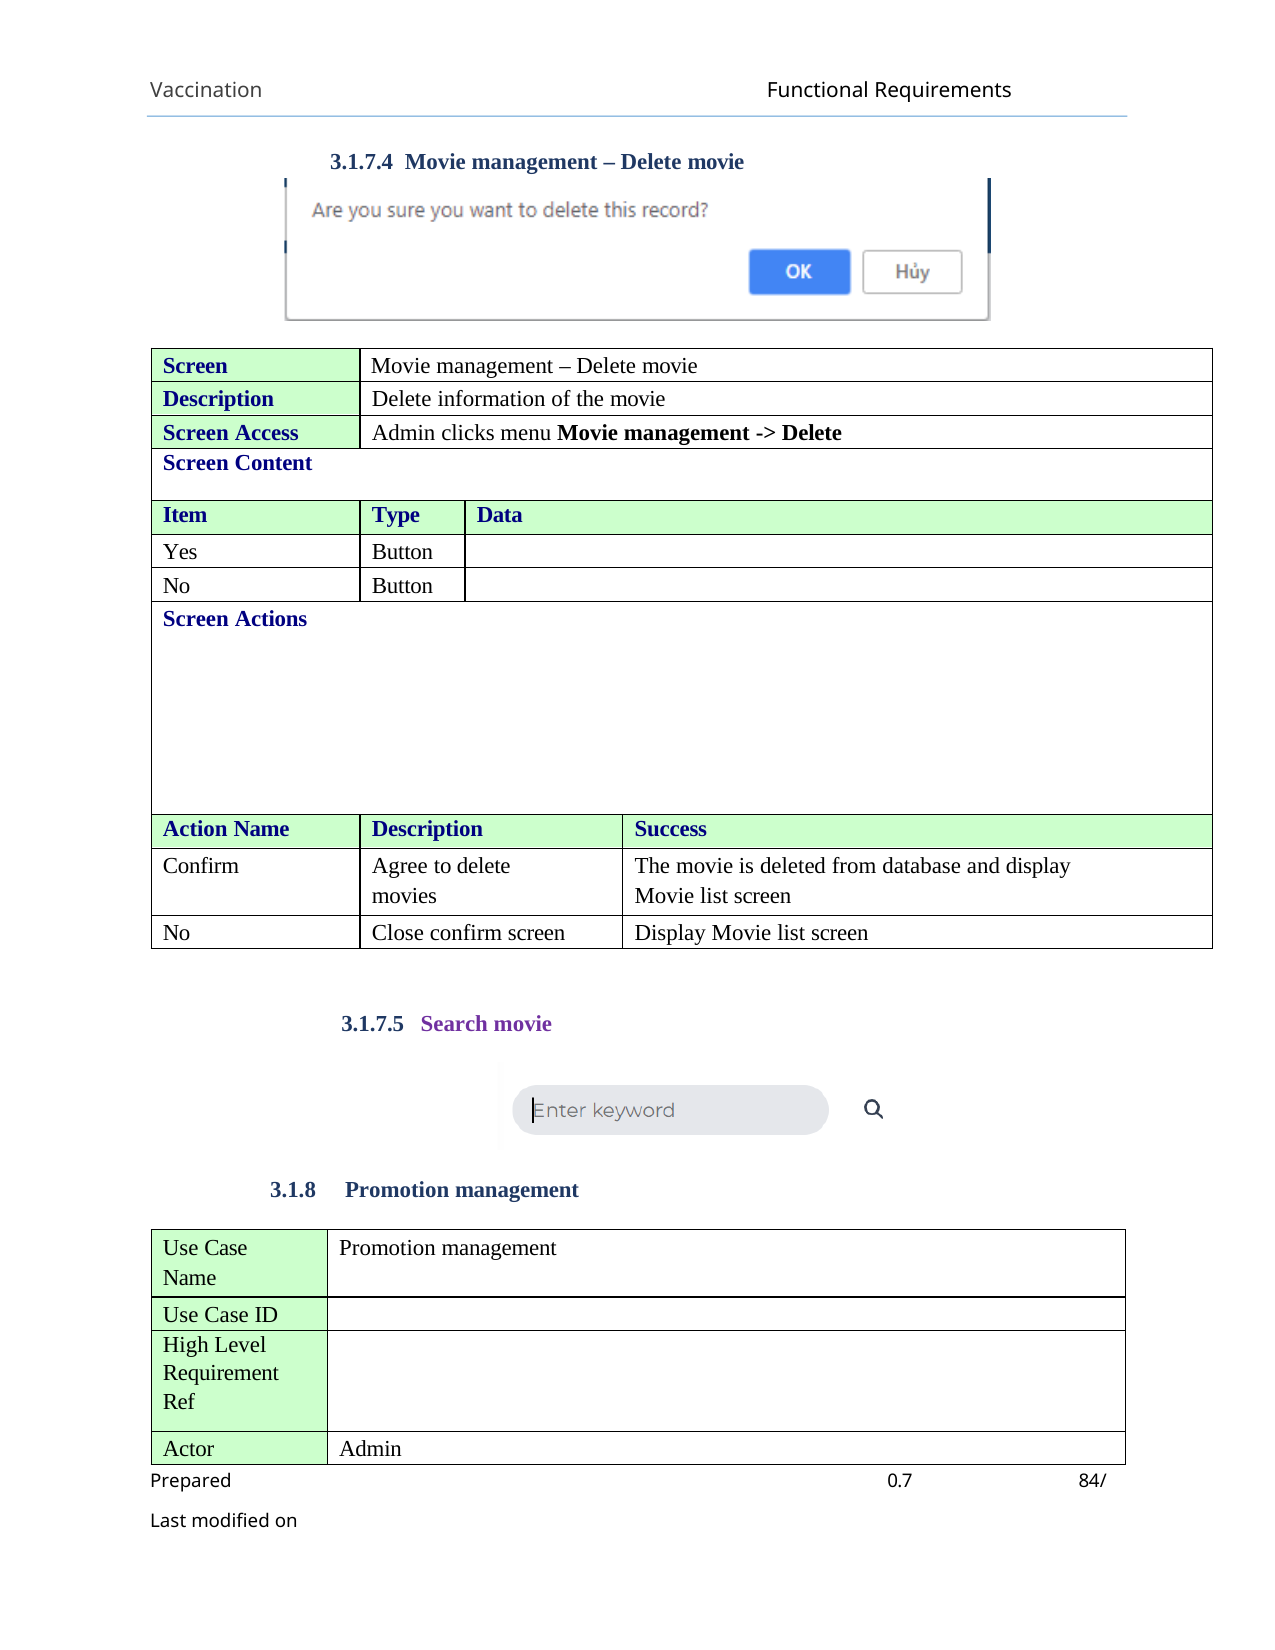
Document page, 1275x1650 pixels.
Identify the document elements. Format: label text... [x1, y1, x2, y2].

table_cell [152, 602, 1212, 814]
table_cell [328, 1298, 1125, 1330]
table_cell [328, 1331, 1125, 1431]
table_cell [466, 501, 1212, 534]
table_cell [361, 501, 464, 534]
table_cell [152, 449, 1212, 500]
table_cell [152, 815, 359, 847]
picture [497, 1062, 928, 1150]
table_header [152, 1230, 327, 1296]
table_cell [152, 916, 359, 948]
picture [284, 178, 991, 321]
subtitle Promotion management [270, 1176, 1275, 1202]
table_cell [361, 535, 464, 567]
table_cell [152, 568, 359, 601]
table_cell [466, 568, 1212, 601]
subtitle Movie management – Delete movie [330, 148, 1275, 175]
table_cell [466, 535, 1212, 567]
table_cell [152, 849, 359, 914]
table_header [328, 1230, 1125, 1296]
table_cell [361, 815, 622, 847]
subtitle Search movie [341, 1010, 1275, 1036]
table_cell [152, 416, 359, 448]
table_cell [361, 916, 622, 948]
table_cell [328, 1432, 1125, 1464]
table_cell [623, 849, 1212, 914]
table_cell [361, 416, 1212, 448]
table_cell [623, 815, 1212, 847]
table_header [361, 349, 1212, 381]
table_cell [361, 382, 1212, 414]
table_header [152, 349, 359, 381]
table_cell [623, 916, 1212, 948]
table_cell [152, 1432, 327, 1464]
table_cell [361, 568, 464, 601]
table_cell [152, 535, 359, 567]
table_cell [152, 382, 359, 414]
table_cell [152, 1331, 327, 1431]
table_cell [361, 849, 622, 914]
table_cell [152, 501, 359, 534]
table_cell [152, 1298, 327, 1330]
